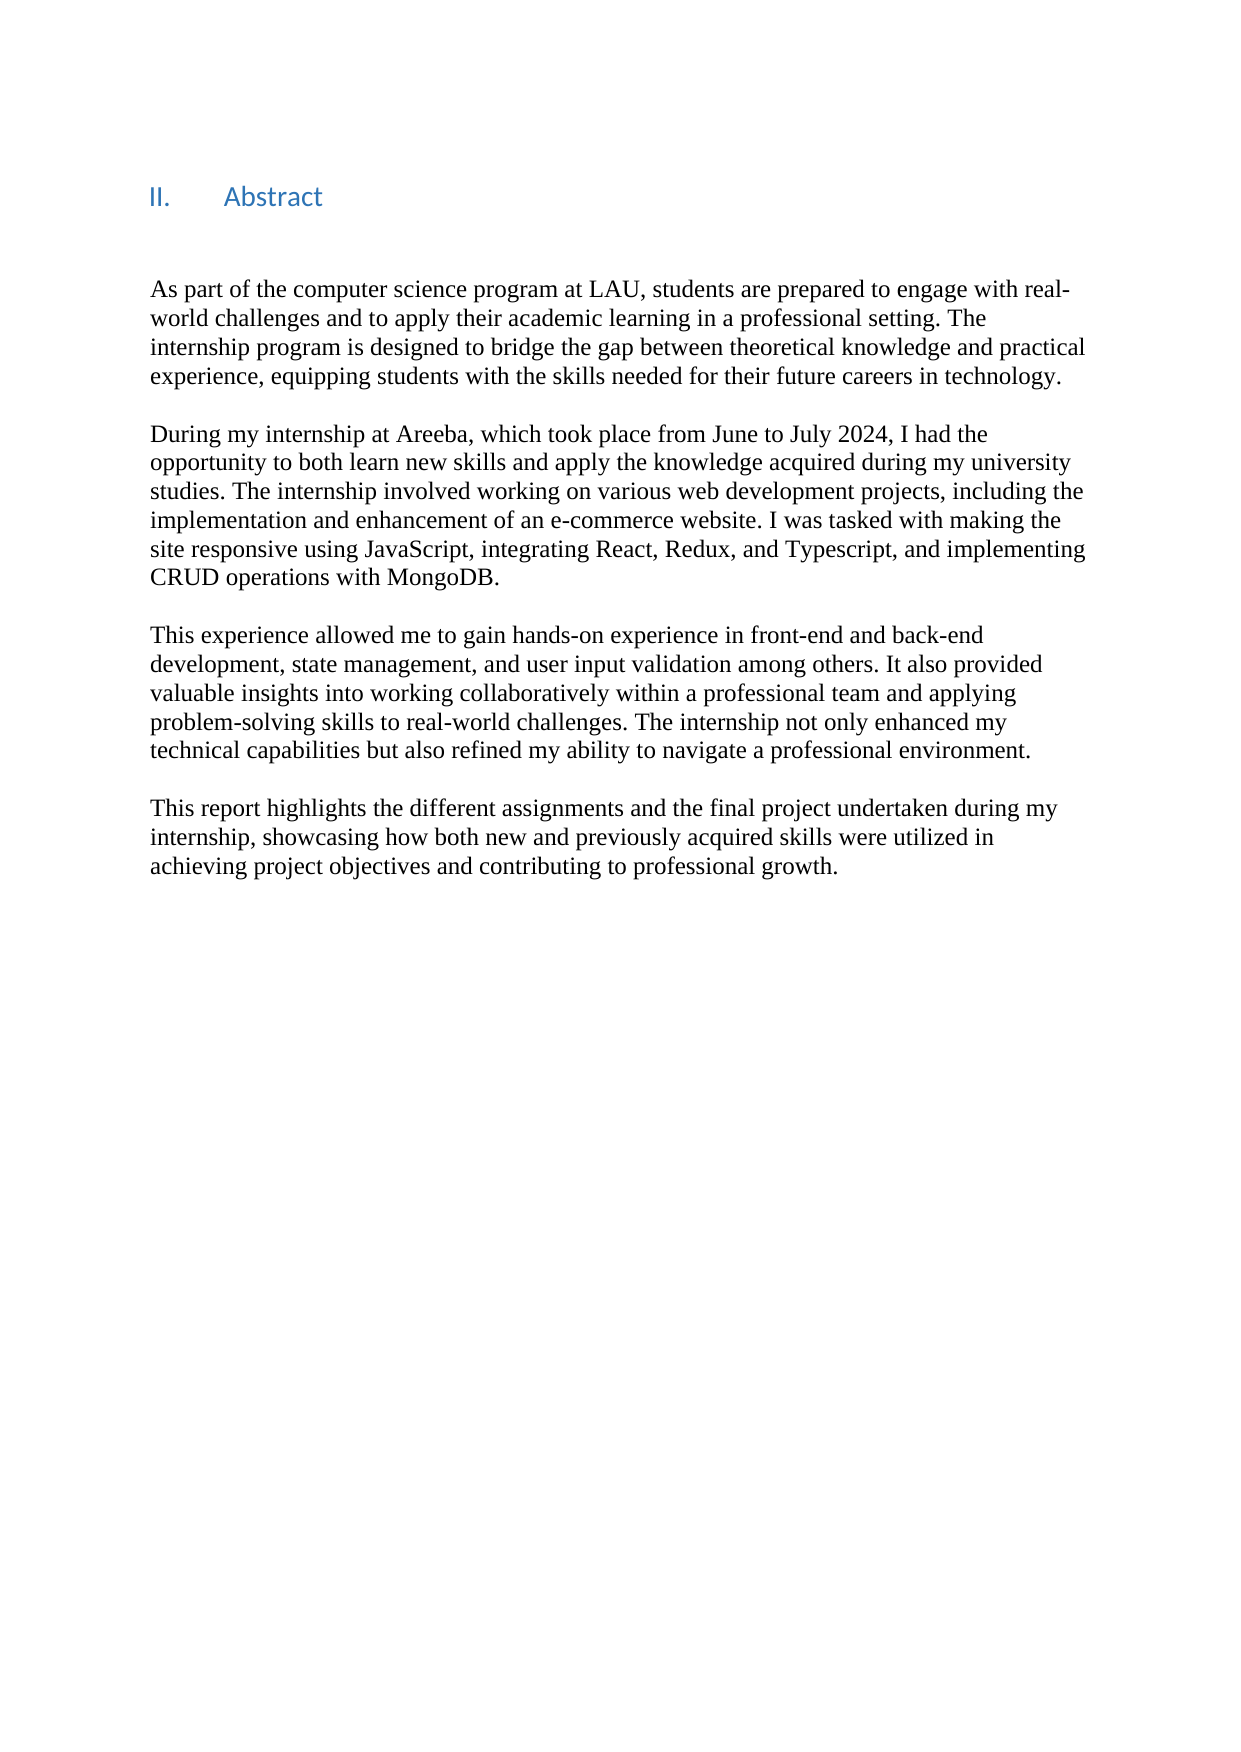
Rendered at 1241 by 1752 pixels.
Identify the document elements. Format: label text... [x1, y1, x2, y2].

text During my internship at Areeba, which took place from June to July 2024, I had the opportunity to both learn new skills and apply the knowledge acquired during my university studies. The internship involved working on various web development projects, including the implementation and enhancement of an e-commerce website. I was tasked with making the site responsive using JavaScript, integrating React, Redux, and Typescript, and implementing CRUD operations with MongoDB. [150, 419, 1090, 591]
text As part of the computer science program at LAU, students are prepared to engage with real-world challenges and to apply their academic learning in a professional setting. The internship program is designed to bridge the gap between theoretical knowledge and practical experience, equipping students with the skills needed for their future careers in technology. [150, 274, 1090, 389]
text This report highlights the different assignments and the final project undertaken during my internship, showcasing how both new and previously acquired skills were utilized in achieving project objectives and contributing to professional growth. [150, 793, 1090, 879]
subtitle Abstract [148, 178, 1041, 214]
text This experience allowed me to gain hands-on experience in front-end and back-end development, state management, and user input validation among others. It also provided valuable insights into working collaboratively within a professional team and applying problem-solving skills to real-world challenges. The internship not only enhanced my technical capabilities but also refined my ability to navigate a professional environment. [150, 620, 1090, 764]
